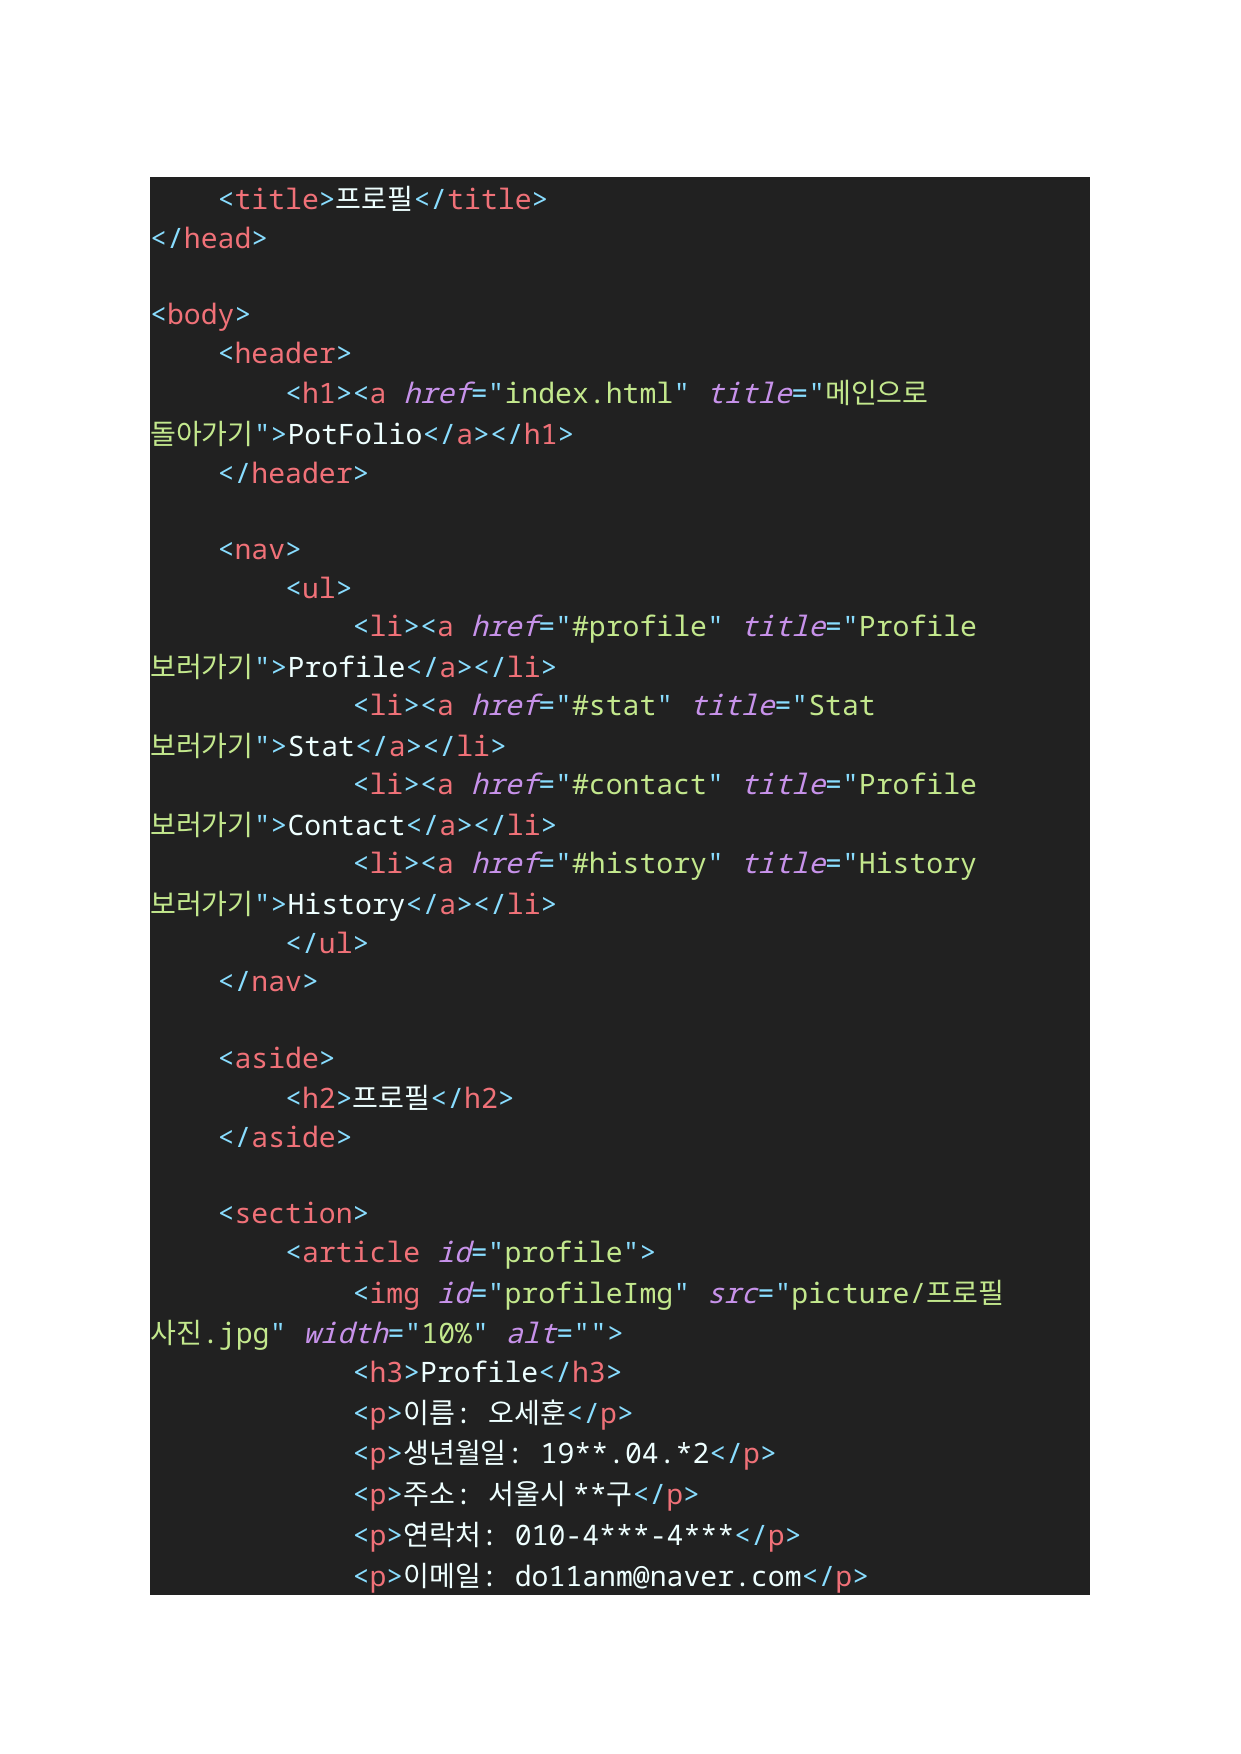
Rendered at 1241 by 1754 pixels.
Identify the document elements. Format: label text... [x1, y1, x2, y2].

text </head> [150, 218, 1090, 256]
text <h3>Profile</h3> [150, 1352, 1090, 1391]
text <body> [150, 295, 1090, 333]
text <title>프로필</title> [150, 177, 1090, 218]
text </aside> [150, 1117, 1090, 1156]
text </header> [150, 453, 1090, 491]
text <h1><a href="index.html" title="메인으로 돌아가기">PotFolio</a></h1> [150, 371, 1090, 453]
text <li><a href="#history" title="History 보러가기">History</a></li> [150, 844, 1090, 923]
text <p>연락처: 010-4***-4***</p> [150, 1513, 1090, 1554]
text <section> [150, 1194, 1090, 1232]
text <p>생년월일: 19**.04.*2</p> [150, 1431, 1090, 1472]
text <p>이름: 오세훈</p> [150, 1391, 1090, 1431]
text <h2>프로필</h2> [150, 1076, 1090, 1117]
text <p>이메일: do11anm@naver.com</p> [150, 1554, 1090, 1595]
text <aside> [150, 1038, 1090, 1076]
text </ul> [150, 923, 1090, 961]
text <article id="profile"> [150, 1232, 1090, 1271]
text <li><a href="#stat" title="Stat 보러가기">Stat</a></li> [150, 686, 1090, 765]
text <header> [150, 333, 1090, 371]
text <li><a href="#profile" title="Profile 보러가기">Profile</a></li> [150, 606, 1090, 686]
text </nav> [150, 961, 1090, 1000]
text <p>주소: 서울시 **구</p> [150, 1472, 1090, 1513]
text <nav> [150, 530, 1090, 568]
text <ul> [150, 568, 1090, 606]
text <li><a href="#contact" title="Profile 보러가기">Contact</a></li> [150, 765, 1090, 844]
text <img id="profileImg" src="picture/프로필 사진.jpg" width="10%" alt=""> [150, 1271, 1090, 1352]
